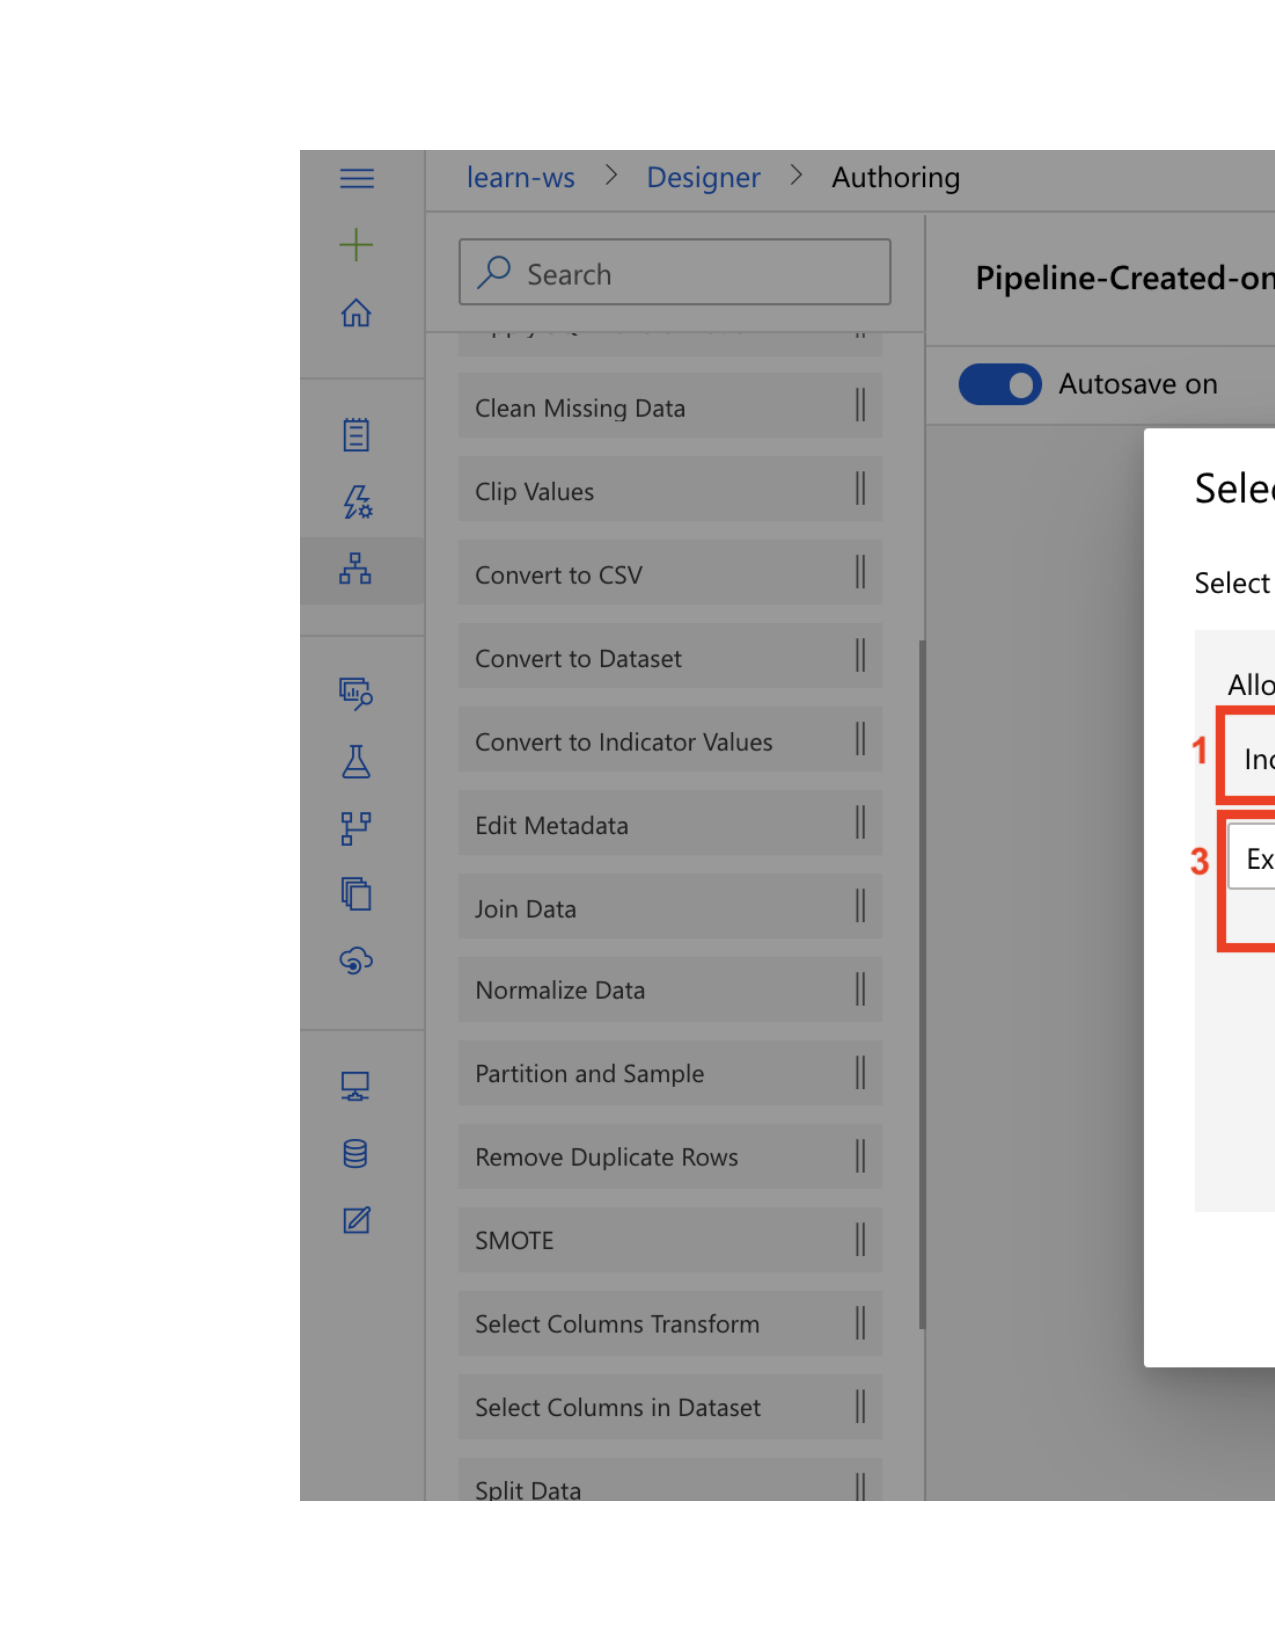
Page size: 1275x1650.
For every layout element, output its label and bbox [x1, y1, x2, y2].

picture [300, 150, 1275, 1501]
